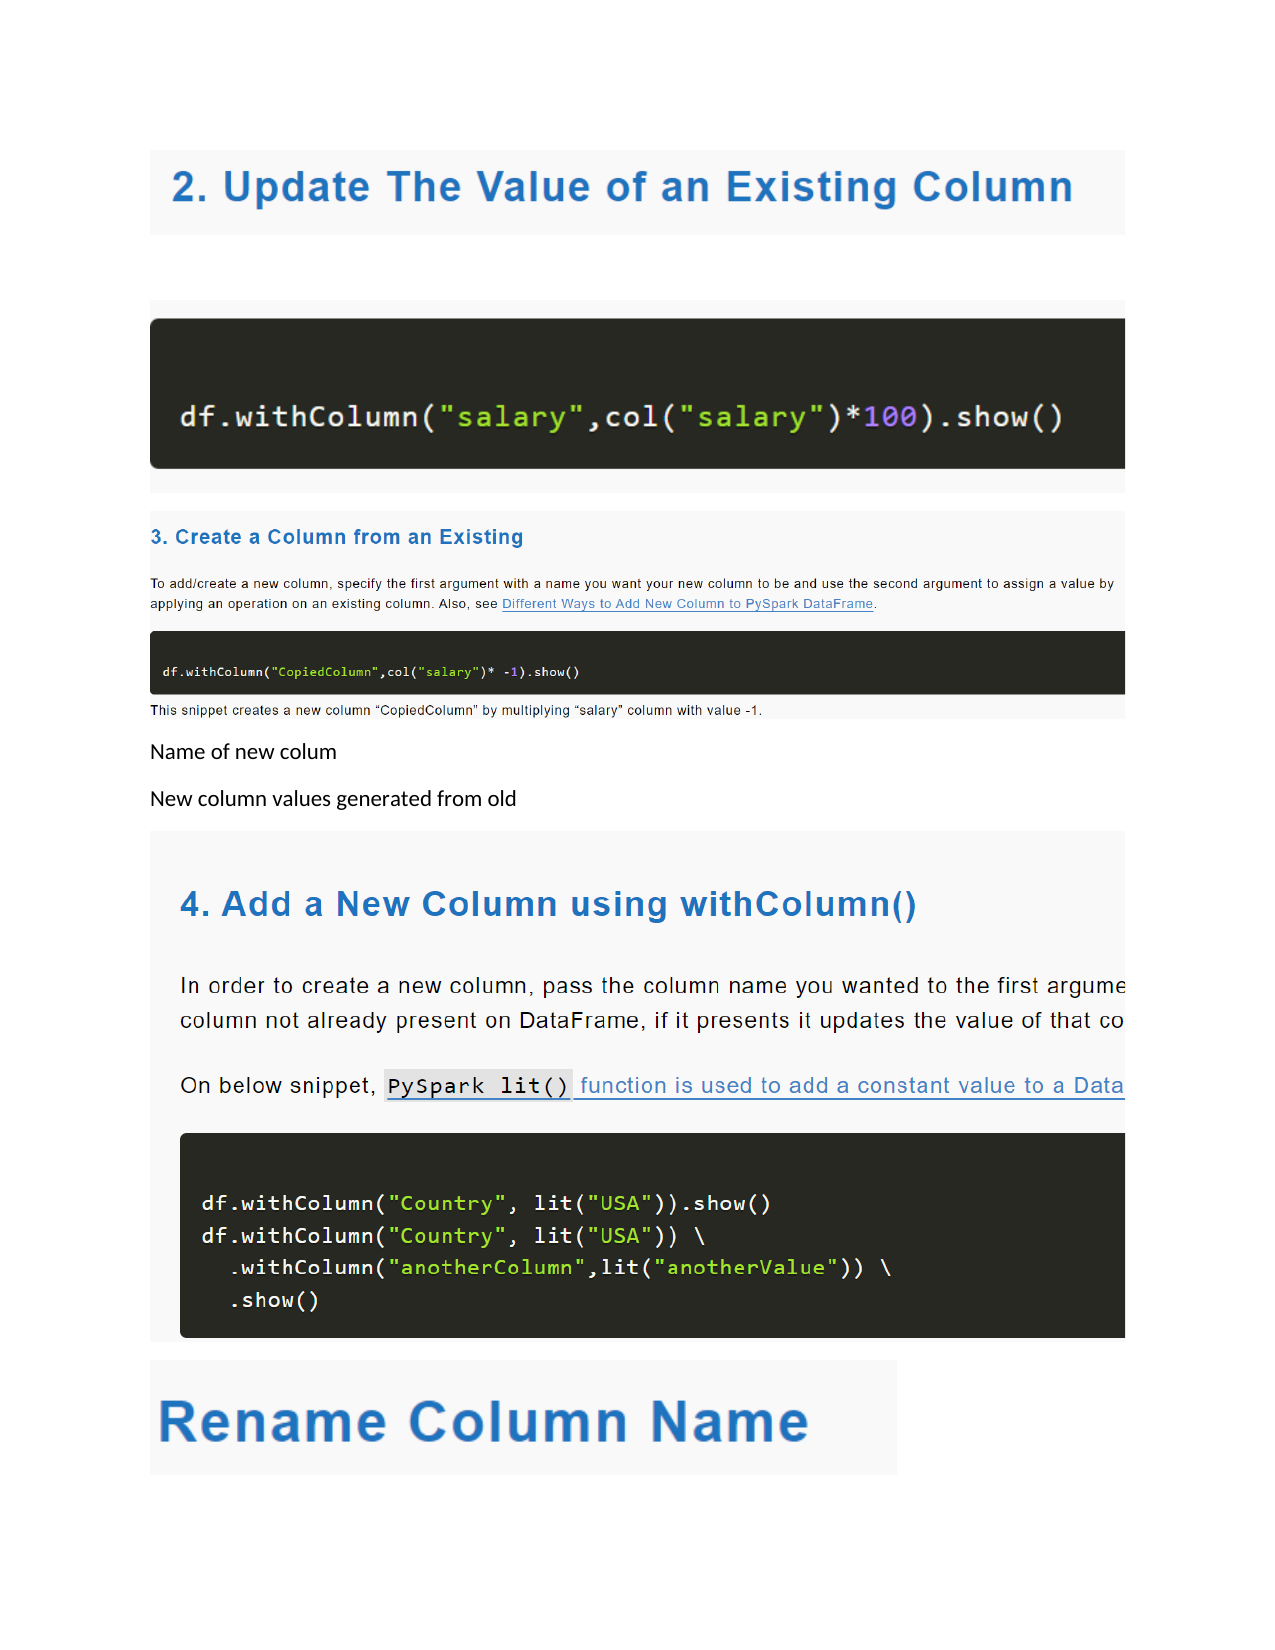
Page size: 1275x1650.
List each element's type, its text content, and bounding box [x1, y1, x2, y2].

picture [150, 831, 1125, 1342]
picture [150, 1360, 897, 1475]
picture [150, 300, 1125, 493]
text New column values generated from old [150, 784, 1125, 812]
picture [150, 511, 1125, 719]
text Name of new colum [150, 737, 1125, 765]
picture [150, 150, 1125, 235]
